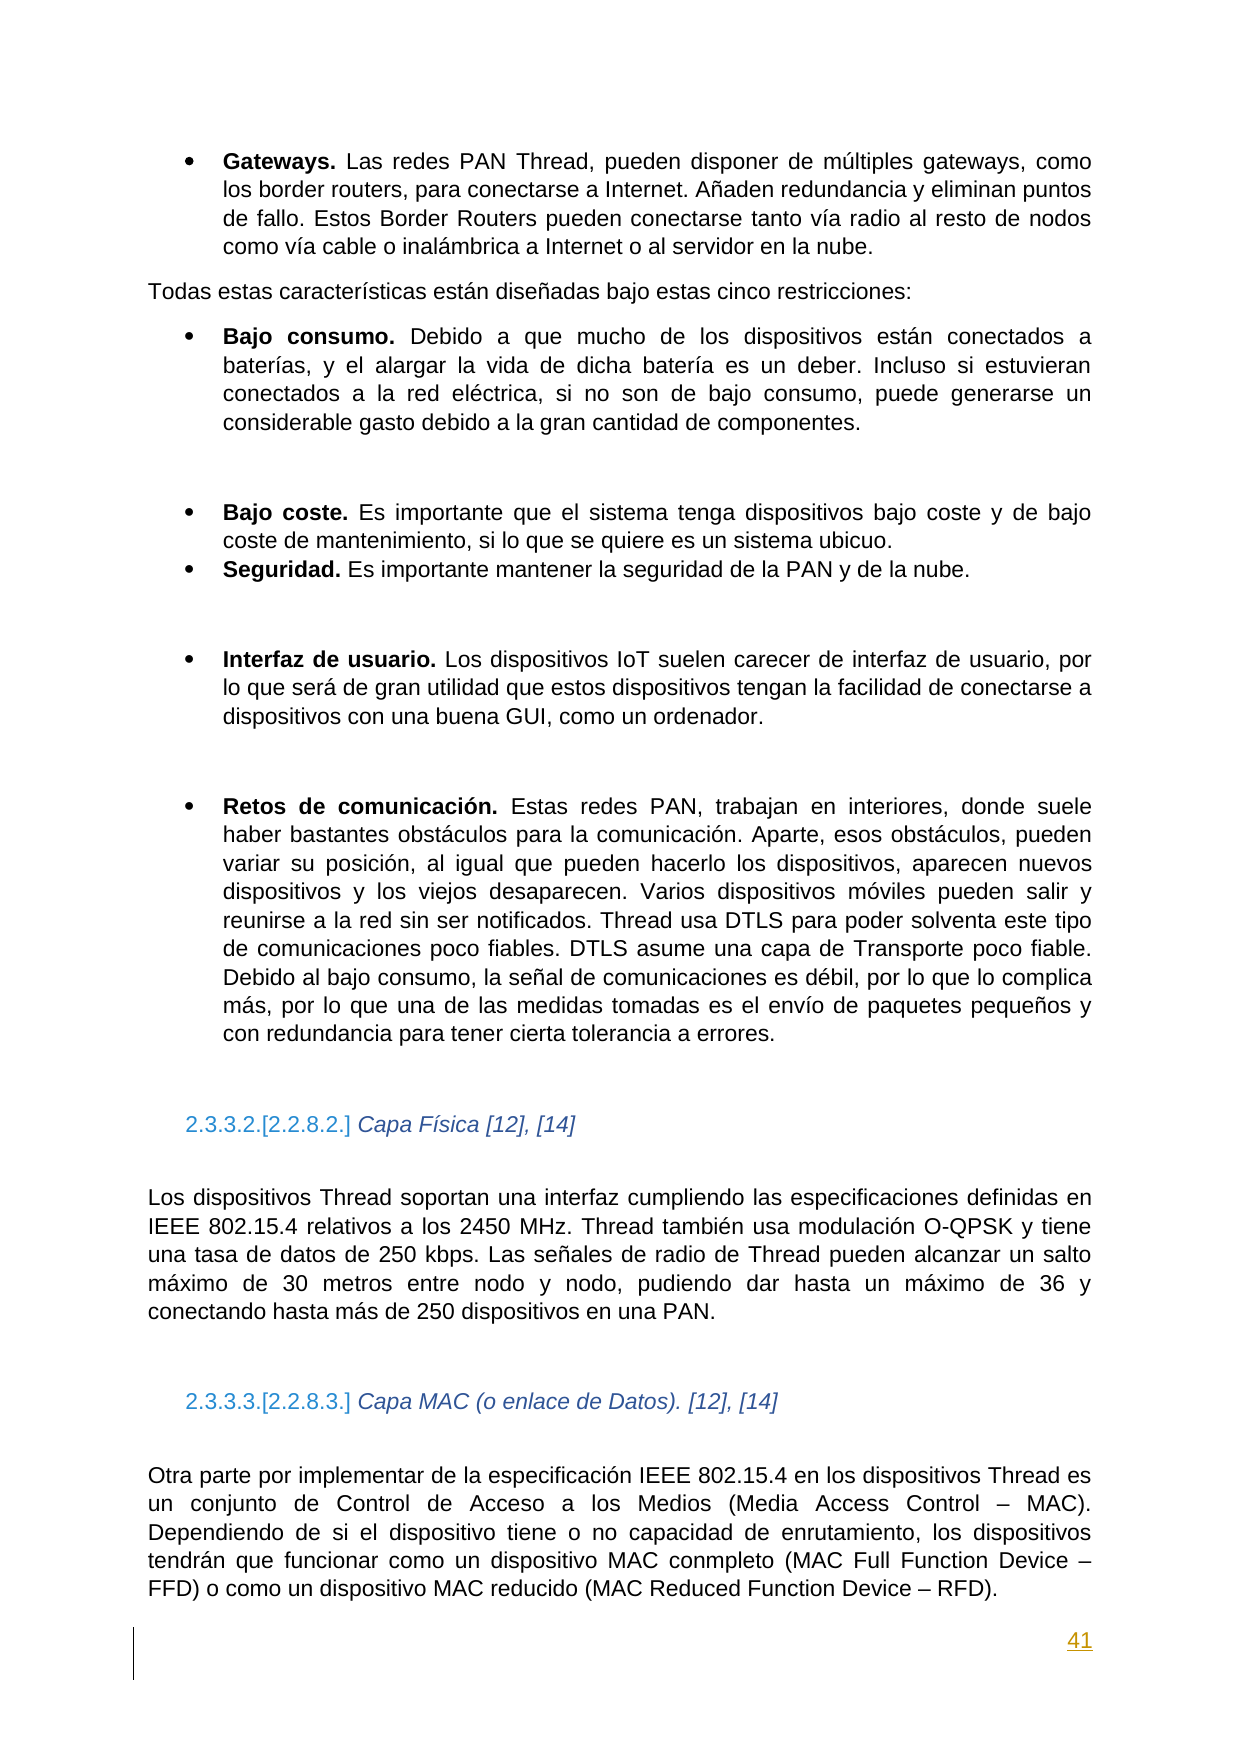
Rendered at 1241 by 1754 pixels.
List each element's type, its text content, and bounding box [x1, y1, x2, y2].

text Otra parte por implementar de la especificación IEEE 802.15.4 en los dispositivos Thread es un conjunto de Control de Acceso a los Medios (Media Access Control – MAC). Dependiendo de si el dispositivo tiene o no capacidad de enrutamiento, los dispositivos tendrán que funcionar como un dispositivo MAC conmpleto (MAC Full Function Device – FFD) o como un dispositivo MAC reducido (MAC Reduced Function Device – RFD). [148, 1462, 1092, 1602]
list Seguridad. Es importante mantener la seguridad de la PAN y de la nube. [185, 556, 1092, 582]
list Retos de comunicación. Estas redes PAN, trabajan en interiores, donde suele haber bastantes obstáculos para la comunicación. Aparte, esos obstáculos, pueden variar su posición, al igual que pueden hacerlo los dispositivos, aparecen nuevos dispositivos y los viejos desaparecen. Varios dispositivos móviles pueden salir y reunirse a la red sin ser notificados. Thread usa DTLS para poder solventa este tipo de comunicaciones poco fiables. DTLS asume una capa de Transporte poco fiable. Debido al bajo consumo, la señal de comunicaciones es débil, por lo que lo complica más, por lo que una de las medidas tomadas es el envío de paquetes pequeños y con redundancia para tener cierta tolerancia a errores. [185, 793, 1092, 1047]
subtitle Capa MAC (o enlace de Datos). [12], [14] [185, 1388, 1092, 1414]
list Gateways. Las redes PAN Thread, pueden disponer de múltiples gateways, como los border routers, para conectarse a Internet. Añaden redundancia y eliminan puntos de fallo. Estos Border Routers pueden conectarse tanto vía radio al resto de nodos como vía cable o inalámbrica a Internet o al servidor en la nube. [185, 148, 1092, 259]
list Bajo consumo. Debido a que mucho de los dispositivos están conectados a baterías, y el alargar la vida de dicha batería es un deber. Incluso si estuvieran conectados a la red eléctrica, si no son de bajo consumo, puede generarse un considerable gasto debido a la gran cantidad de componentes. [185, 323, 1092, 435]
subtitle Capa Física [12], [14] [185, 1111, 1092, 1137]
text Los dispositivos Thread soportan una interfaz cumpliendo las especificaciones definidas en IEEE 802.15.4 relativos a los 2450 MHz. Thread también usa modulación O-QPSK y tiene una tasa de datos de 250 kbps. Las señales de radio de Thread pueden alcanzar un salto máximo de 30 metros entre nodo y nodo, pudiendo dar hasta un máximo de 36 y conectando hasta más de 250 dispositivos en una PAN. [148, 1184, 1092, 1324]
list Bajo coste. Es importante que el sistema tenga dispositivos bajo coste y de bajo coste de mantenimiento, si lo que se quiere es un sistema ubicuo. [185, 499, 1092, 553]
text Todas estas características están diseñadas bajo estas cinco restricciones: [148, 278, 1092, 304]
list Interfaz de usuario. Los dispositivos IoT suelen carecer de interfaz de usuario, por lo que será de gran utilidad que estos dispositivos tengan la facilidad de conectarse a dispositivos con una buena GUI, como un ordenador. [185, 646, 1092, 729]
